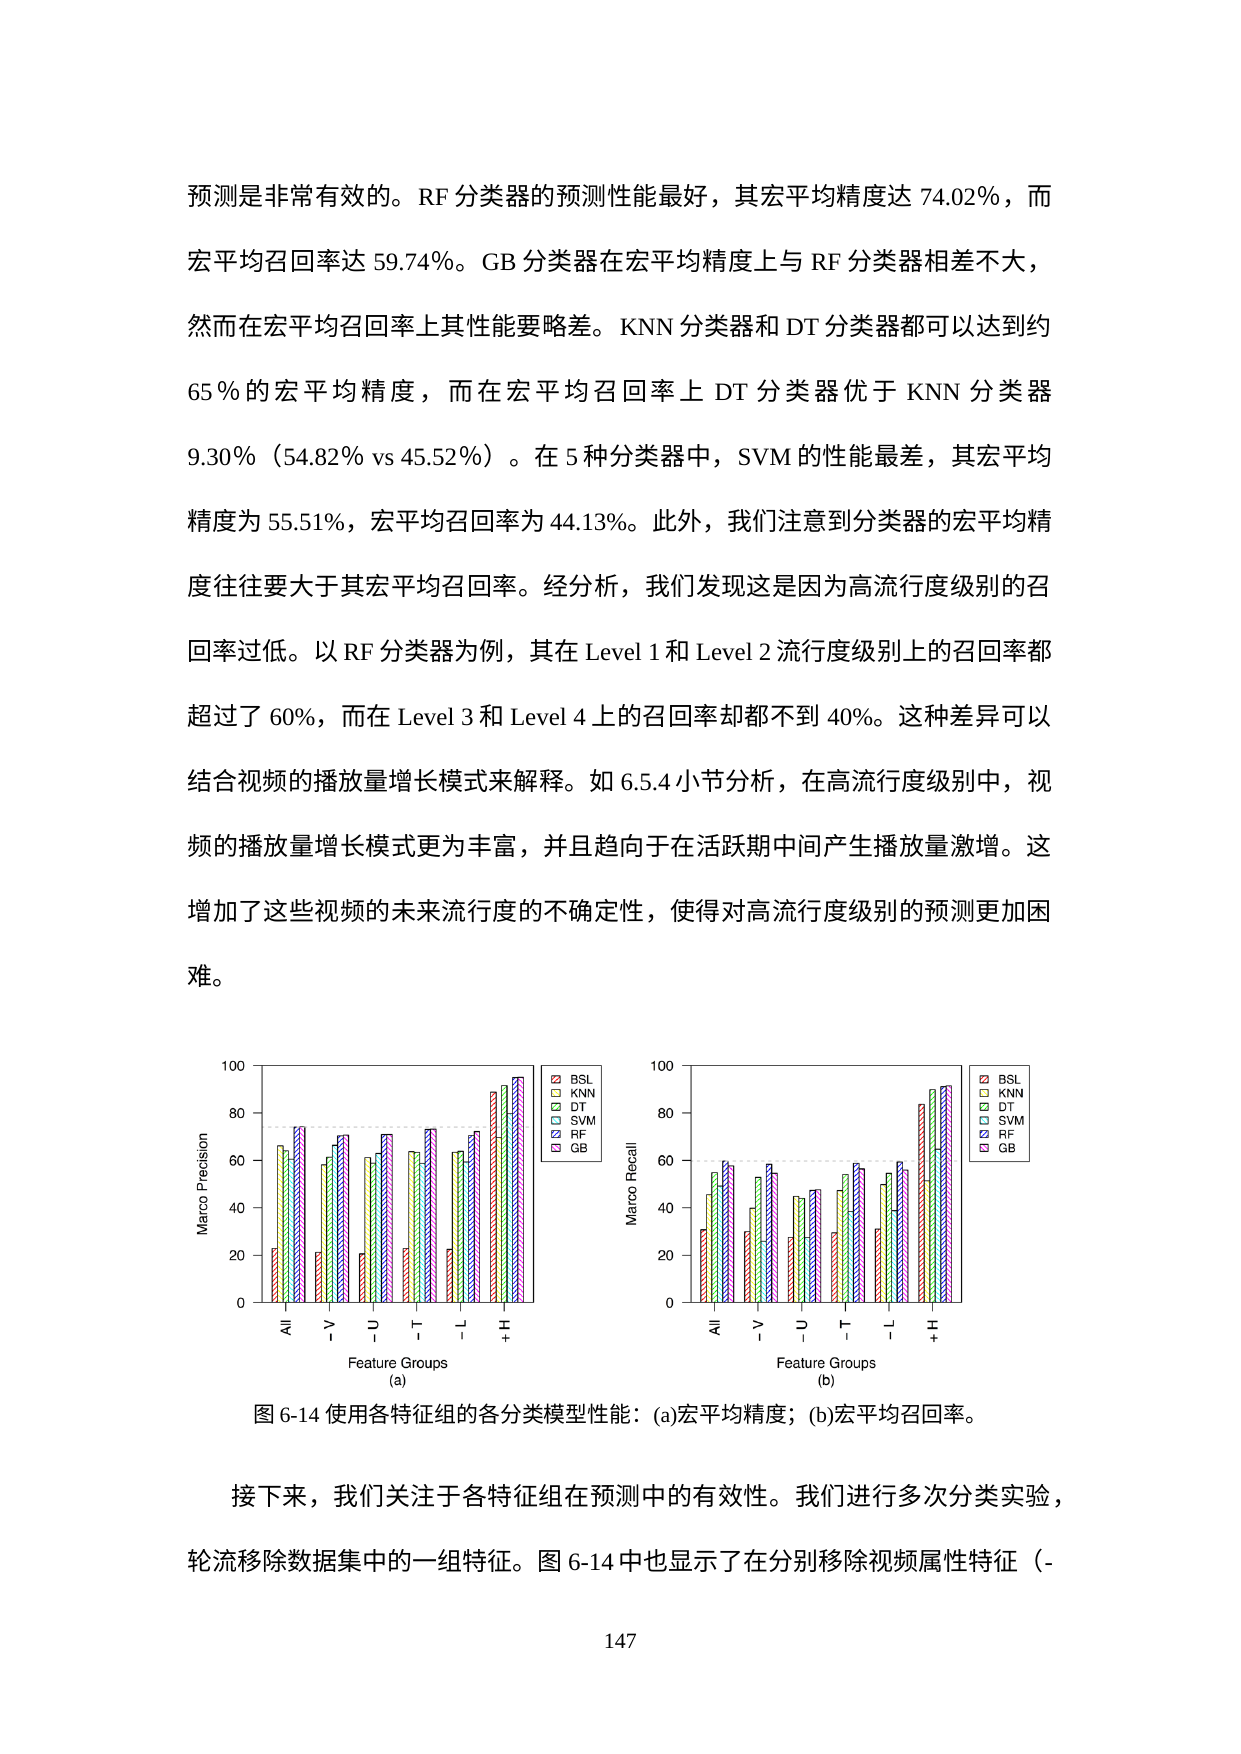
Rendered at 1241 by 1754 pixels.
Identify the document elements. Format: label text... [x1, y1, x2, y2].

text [187, 162, 1053, 1007]
text 图6-14 使用各特征组的各分类模型性能：(a)宏平均精度；(b)宏平均召回率。 [187, 1397, 1053, 1429]
picture [192, 1047, 1049, 1390]
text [187, 1462, 1053, 1592]
